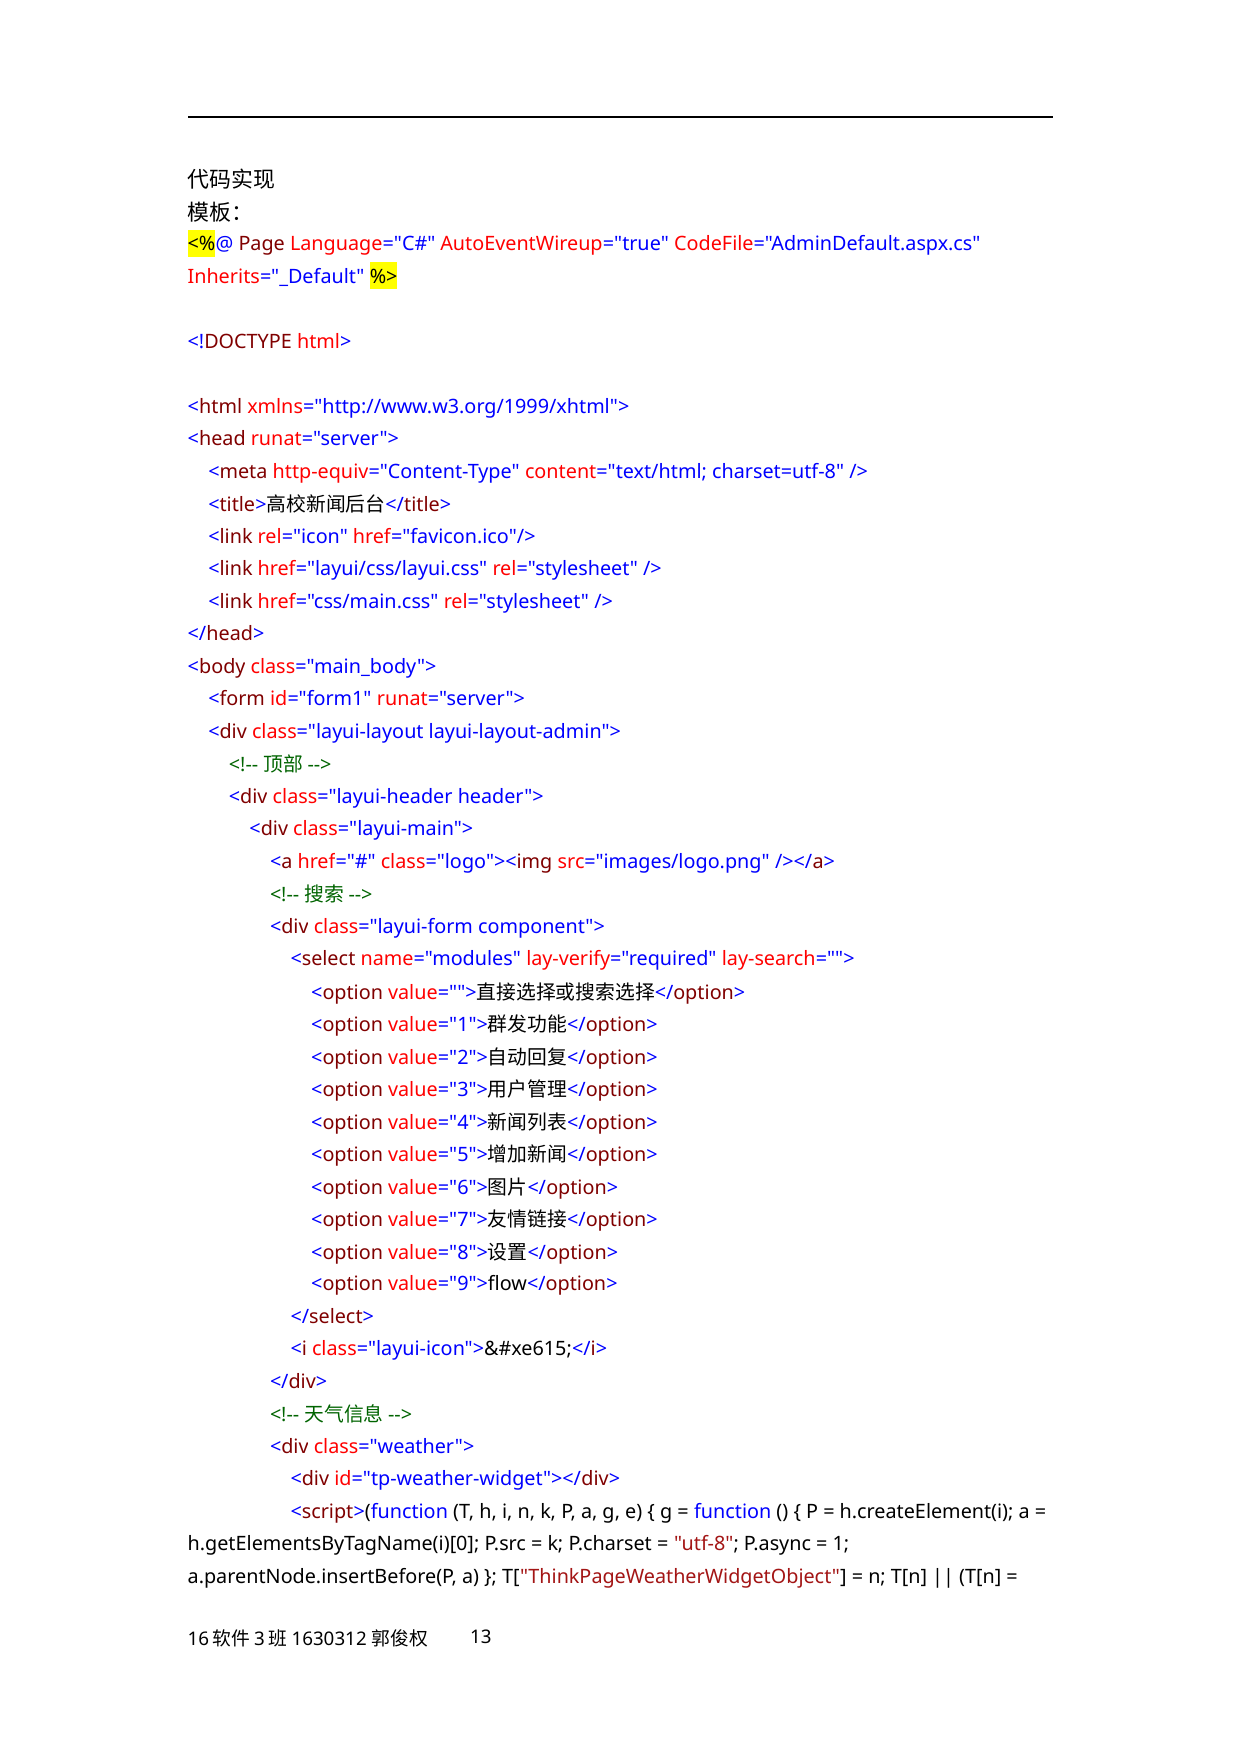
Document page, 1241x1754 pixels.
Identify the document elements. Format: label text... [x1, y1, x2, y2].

text <form id="form1" runat="server"> [187, 682, 1053, 714]
text <option value="">直接选择或搜索选择</option> [187, 974, 1053, 1007]
text <option value="6">图片</option> [187, 1169, 1053, 1202]
text <option value="8">设置</option> [187, 1234, 1053, 1267]
text <div class="layui-layout layui-layout-admin"> [187, 714, 1053, 747]
text <a href="#" class="logo"><img src="images/logo.png" /></a> [187, 844, 1053, 877]
text <div class="layui-form component"> [187, 909, 1053, 942]
text <div class="weather"> [187, 1429, 1053, 1462]
text </div> [187, 1364, 1053, 1397]
text <option value="4">新闻列表</option> [187, 1104, 1053, 1137]
text <%@ Page Language="C#" AutoEventWireup="true" CodeFile="AdminDefault.aspx.cs" Inherits="_Default" %> [187, 227, 1053, 292]
text <body class="main_body"> [187, 649, 1053, 682]
text <html xmlns="http://www.w3.org/1999/xhtml"> [187, 389, 1053, 422]
text <option value="5">增加新闻</option> [187, 1137, 1053, 1169]
text <!DOCTYPE html> [187, 324, 1053, 357]
text <div id="tp-weather-widget"></div> [187, 1462, 1053, 1494]
text <link href="layui/css/layui.css" rel="stylesheet" /> [187, 552, 1053, 584]
text <meta http-equiv="Content-Type" content="text/html; charset=utf-8" /> [187, 454, 1053, 487]
text <option value="7">友情链接</option> [187, 1202, 1053, 1234]
text <!-- 天气信息 --> [187, 1397, 1053, 1429]
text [187, 1494, 1053, 1592]
text <title>高校新闻后台</title> [187, 487, 1053, 519]
text </head> [187, 617, 1053, 649]
text <option value="2">自动回复</option> [187, 1039, 1053, 1072]
text <select name="modules" lay-verify="required" lay-search=""> [187, 942, 1053, 974]
text <option value="9">flow</option> [187, 1267, 1053, 1299]
text <div class="layui-header header"> [187, 779, 1053, 812]
text </select> [187, 1299, 1053, 1332]
text <!-- 搜索 --> [187, 877, 1053, 909]
text <link rel="icon" href="favicon.ico"/> [187, 519, 1053, 552]
text <head runat="server"> [187, 422, 1053, 454]
text 模板： [187, 194, 1053, 227]
text 代码实现 [187, 162, 1053, 194]
text <link href="css/main.css" rel="stylesheet" /> [187, 584, 1053, 617]
text <div class="layui-main"> [187, 812, 1053, 844]
text <option value="3">用户管理</option> [187, 1072, 1053, 1104]
text <i class="layui-icon">&#xe615;</i> [187, 1332, 1053, 1364]
text <option value="1">群发功能</option> [187, 1007, 1053, 1039]
text <!-- 顶部 --> [187, 747, 1053, 779]
